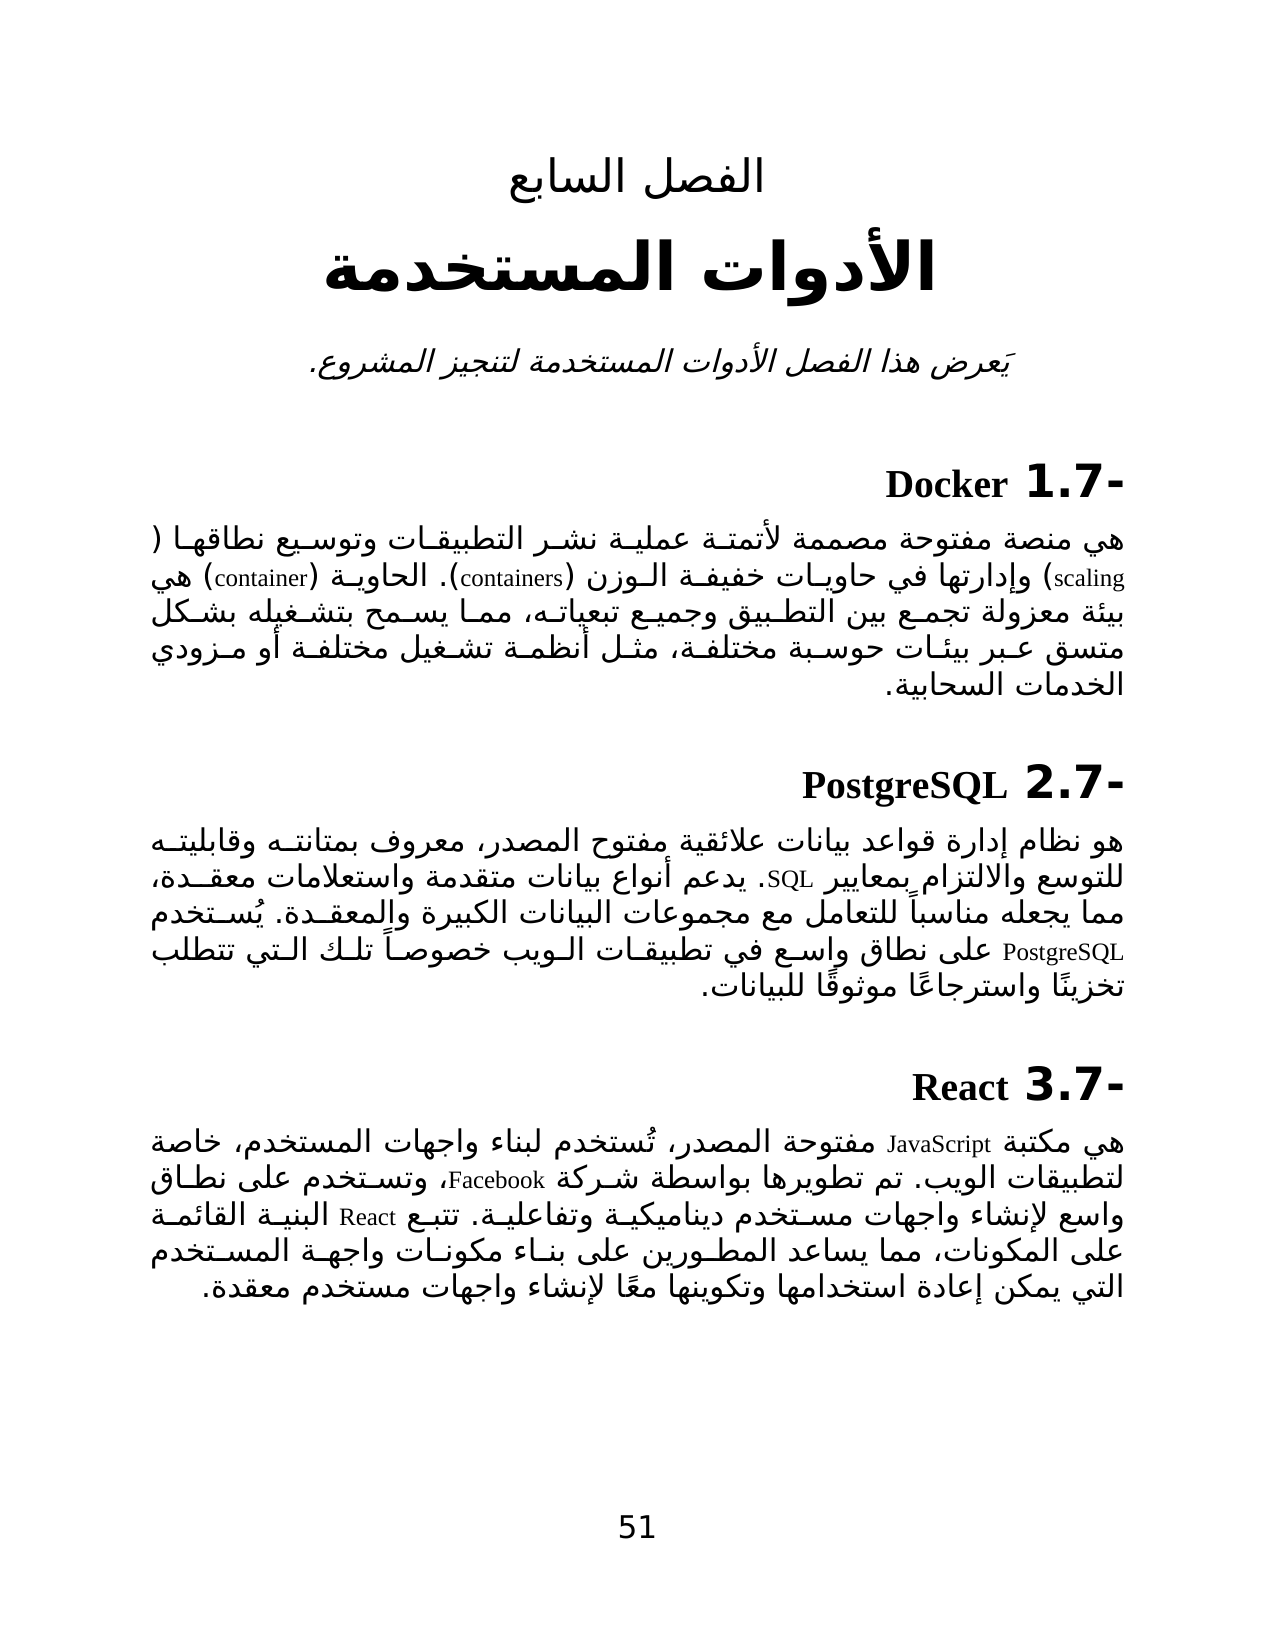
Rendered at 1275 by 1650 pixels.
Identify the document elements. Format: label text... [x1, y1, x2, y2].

text -3.7 React [150, 1057, 1125, 1111]
text الأدوات المستخدمة [225, 228, 1036, 306]
text هو نظام إدارة قواعد بيانات علائقية مفتوح المصدر، معروف بمتانته وقابليته للتوسع والالتزام بمعايير SQL. يدعم أنواع بيانات متقدمة واستعلامات معقدة، مما يجعله مناسباً للتعامل مع مجموعات البيانات الكبيرة والمعقدة. يُستخدم PostgreSQL على نطاق واسع في تطبيقات الويب خصوصاً تلك التي تتطلب تخزينًا واسترجاعًا موثوقًا للبيانات. [150, 822, 1125, 1004]
text -2.7 PostgreSQL [150, 756, 1125, 809]
text -1.7 Docker [150, 455, 1125, 508]
text هي منصة مفتوحة مصممة لأتمتة عملية نشر التطبيقات وتوسيع نطاقها (scaling) وإدارتها في حاويات خفيفة الوزن (containers). الحاوية (container) هي بيئة معزولة تجمع بين التطبيق وجميع تبعياته، مما يسمح بتشغيله بشكل متسق عبر بيئات حوسبة مختلفة، مثل أنظمة تشغيل مختلفة أو مزودي الخدمات السحابية. [150, 521, 1125, 702]
text الفصل السابع [150, 150, 1125, 203]
text هي مكتبة JavaScript مفتوحة المصدر، تُستخدم لبناء واجهات المستخدم، خاصة لتطبيقات الويب. تم تطويرها بواسطة شركة Facebook، وتستخدم على نطاق واسع لإنشاء واجهات مستخدم ديناميكية وتفاعلية. تتبع React البنية القائمة على المكونات، مما يساعد المطورين على بناء مكونات واجهة المستخدم التي يمكن إعادة استخدامها وتكوينها معًا لإنشاء واجهات مستخدم معقدة. [150, 1123, 1125, 1305]
text يَعرض هذا الفصل الأدوات المستخدمة لتنجيز المشروع. [262, 343, 1009, 380]
